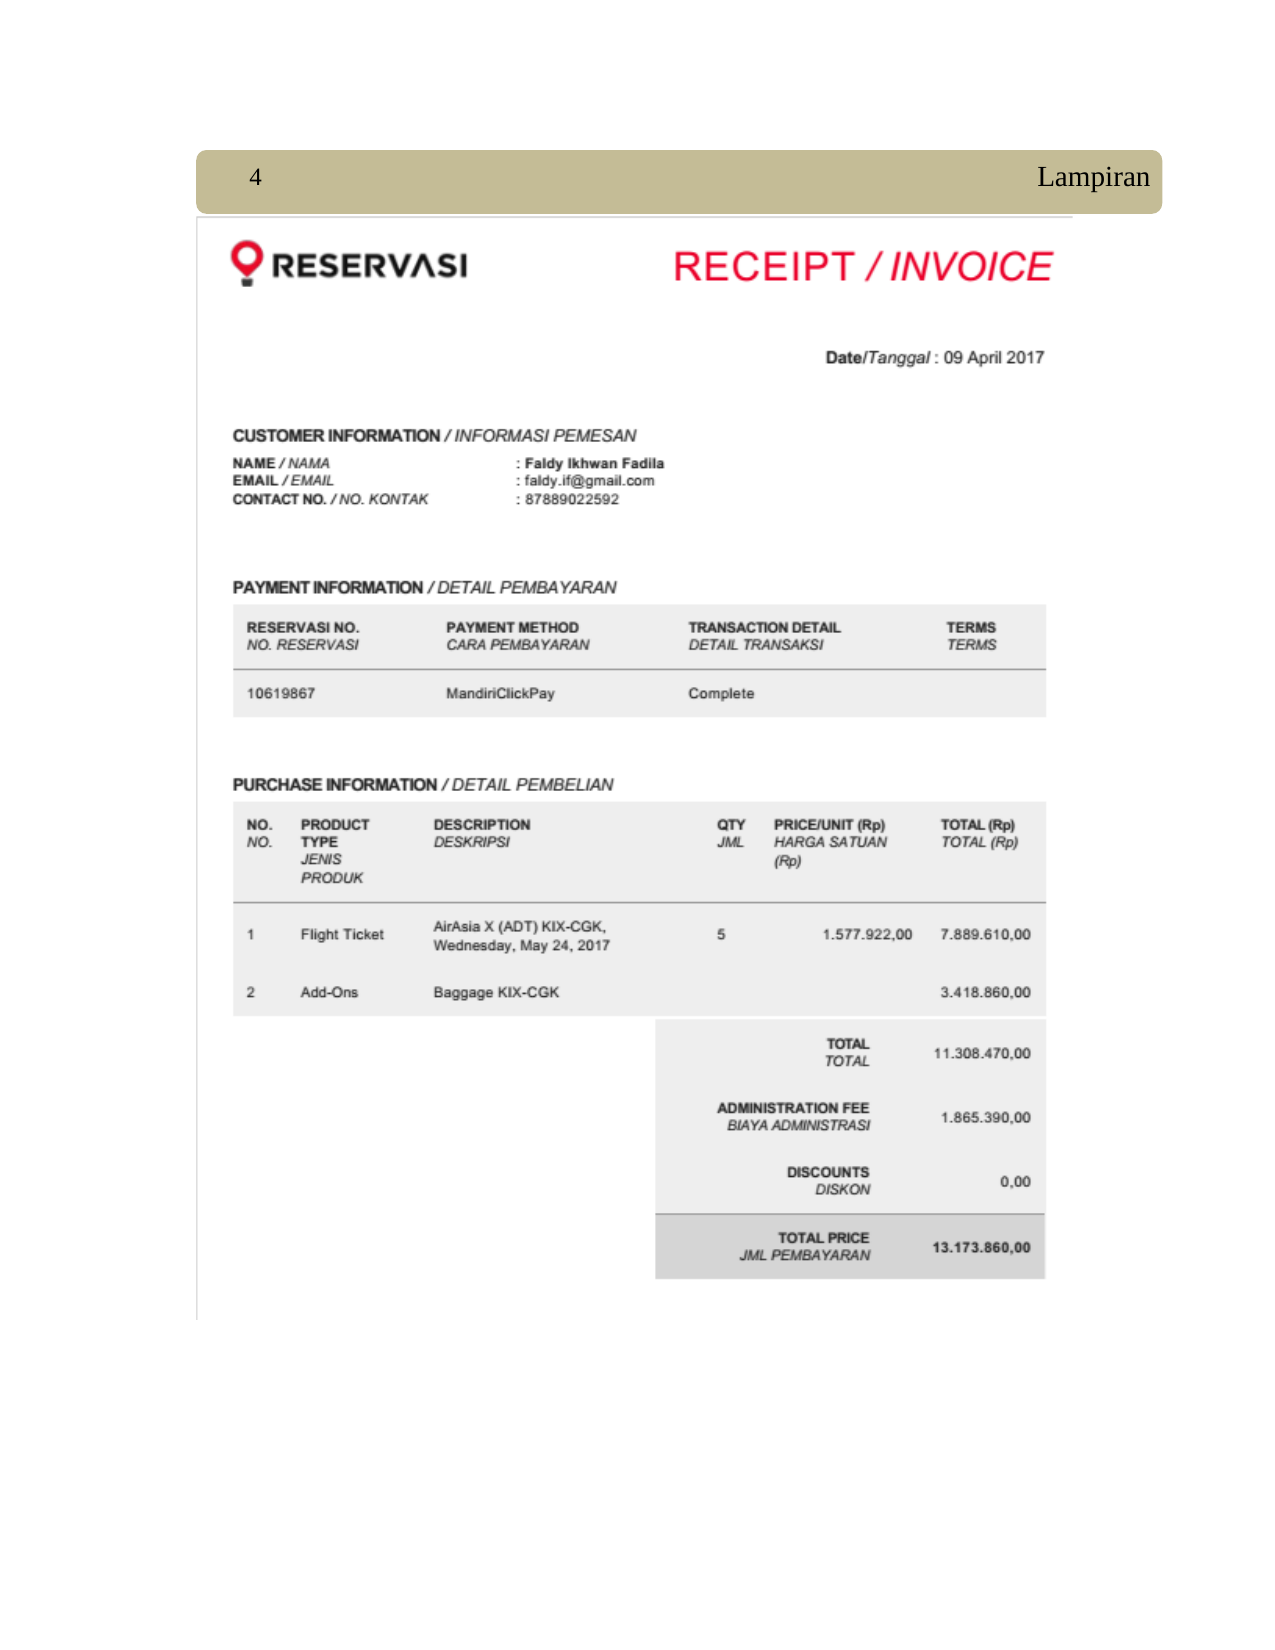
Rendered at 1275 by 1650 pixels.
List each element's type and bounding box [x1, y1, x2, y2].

picture [196, 216, 1073, 1320]
